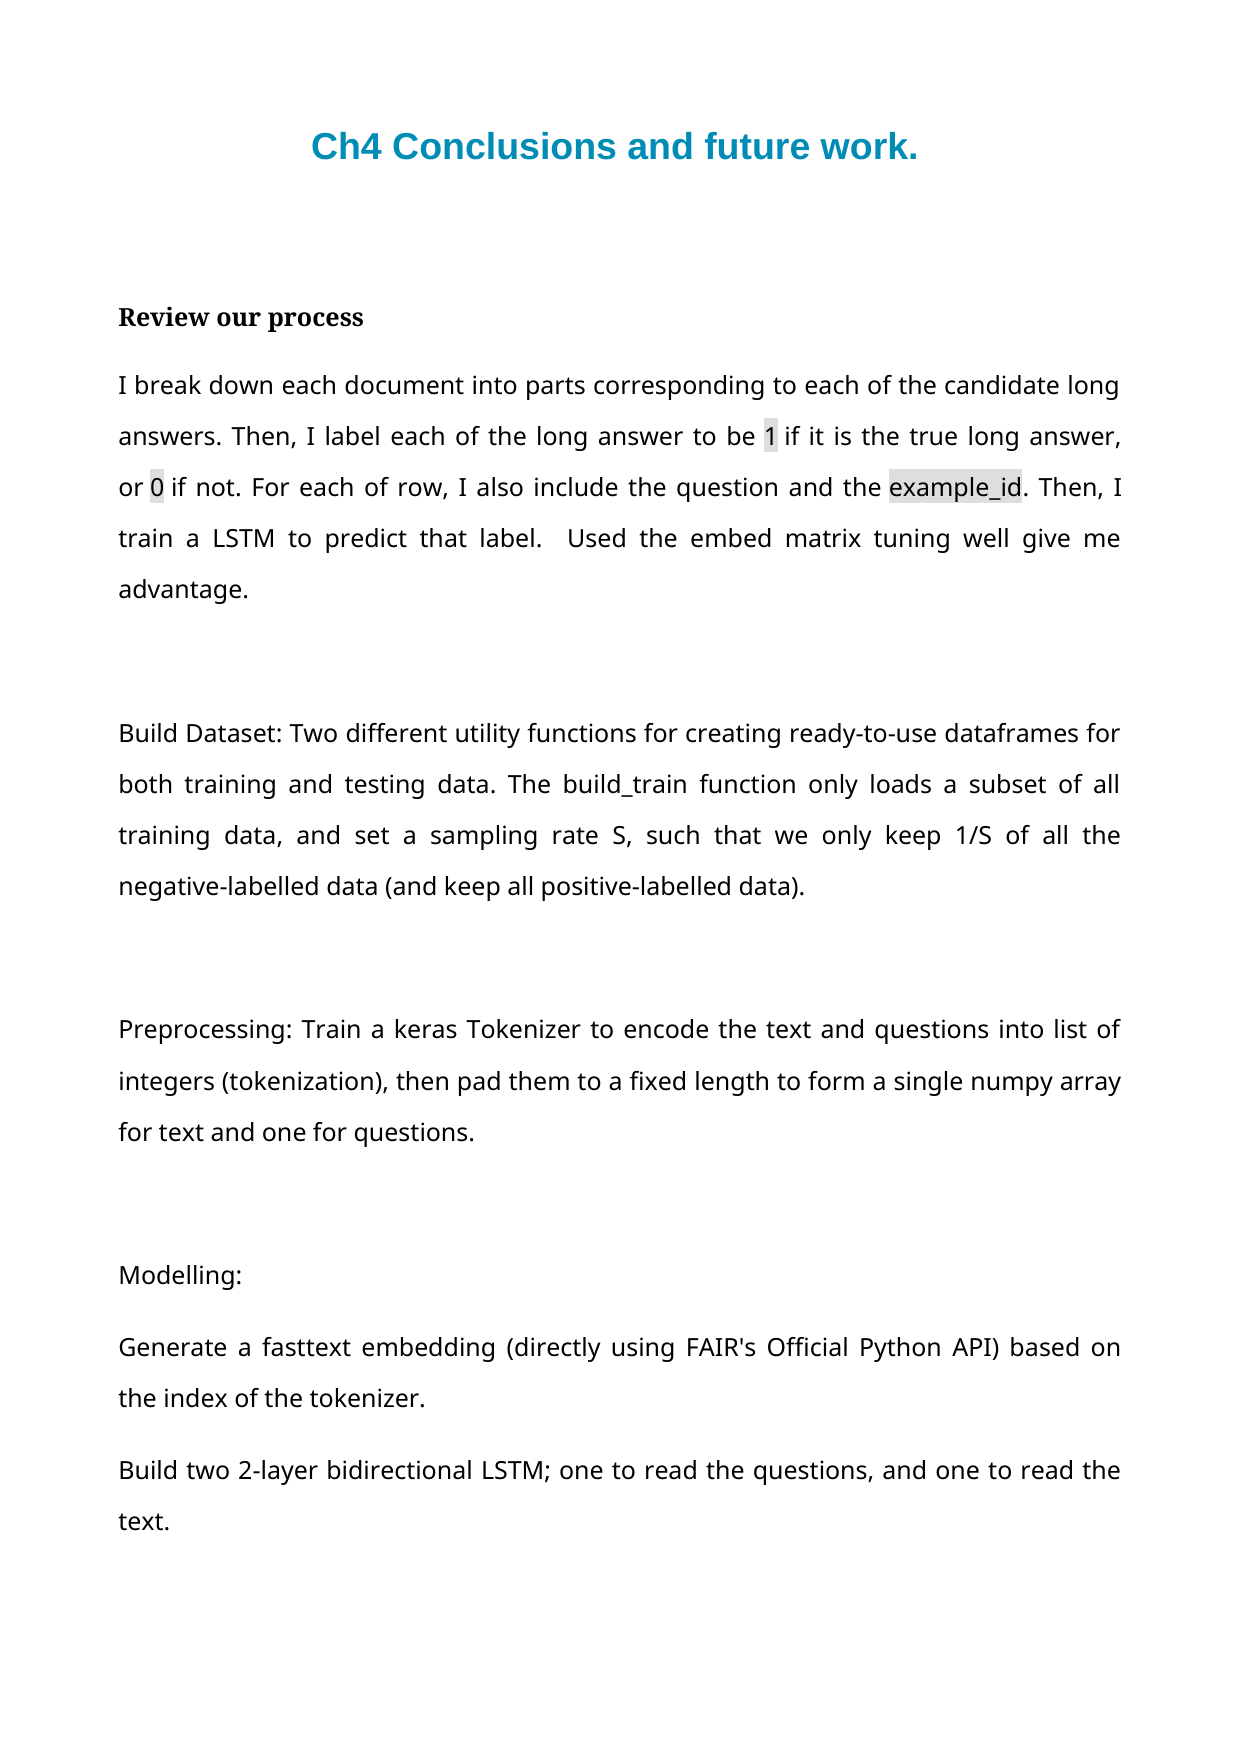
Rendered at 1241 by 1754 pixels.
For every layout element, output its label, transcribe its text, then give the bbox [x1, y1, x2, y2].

text Generate a fasttext embedding (directly using FAIR's Official Python API) based on the index of the tokenizer. [118, 1330, 1122, 1415]
text Preprocessing: Train a keras Tokenizer to encode the text and questions into list of integers (tokenization), then pad them to a fixed length to form a single numpy array for text and one for questions. [118, 1012, 1122, 1148]
text Review our process [118, 299, 1122, 333]
text Build Dataset: Two different utility functions for creating ready-to-use dataframes for both training and testing data. The build_train function only loads a subset of all training data, and set a sampling rate S, such that we only keep 1/S of all the negative-labelled data (and keep all positive-labelled data). [118, 715, 1122, 902]
text Modelling: [118, 1258, 1122, 1292]
text Build two 2-layer bidirectional LSTM; one to read the questions, and one to read the text. [118, 1453, 1122, 1538]
text I break down each document into parts corresponding to each of the candidate long answers. Then, I label each of the long answer to be 1 if it is the true long answer, or 0 if not. For each of row, I also include the question and the example_id. Then, I train a LSTM to predict that label. Used the embed matrix tuning well give me advantage. [118, 367, 1122, 606]
text Ch4 Conclusions and future work. [118, 124, 1122, 218]
